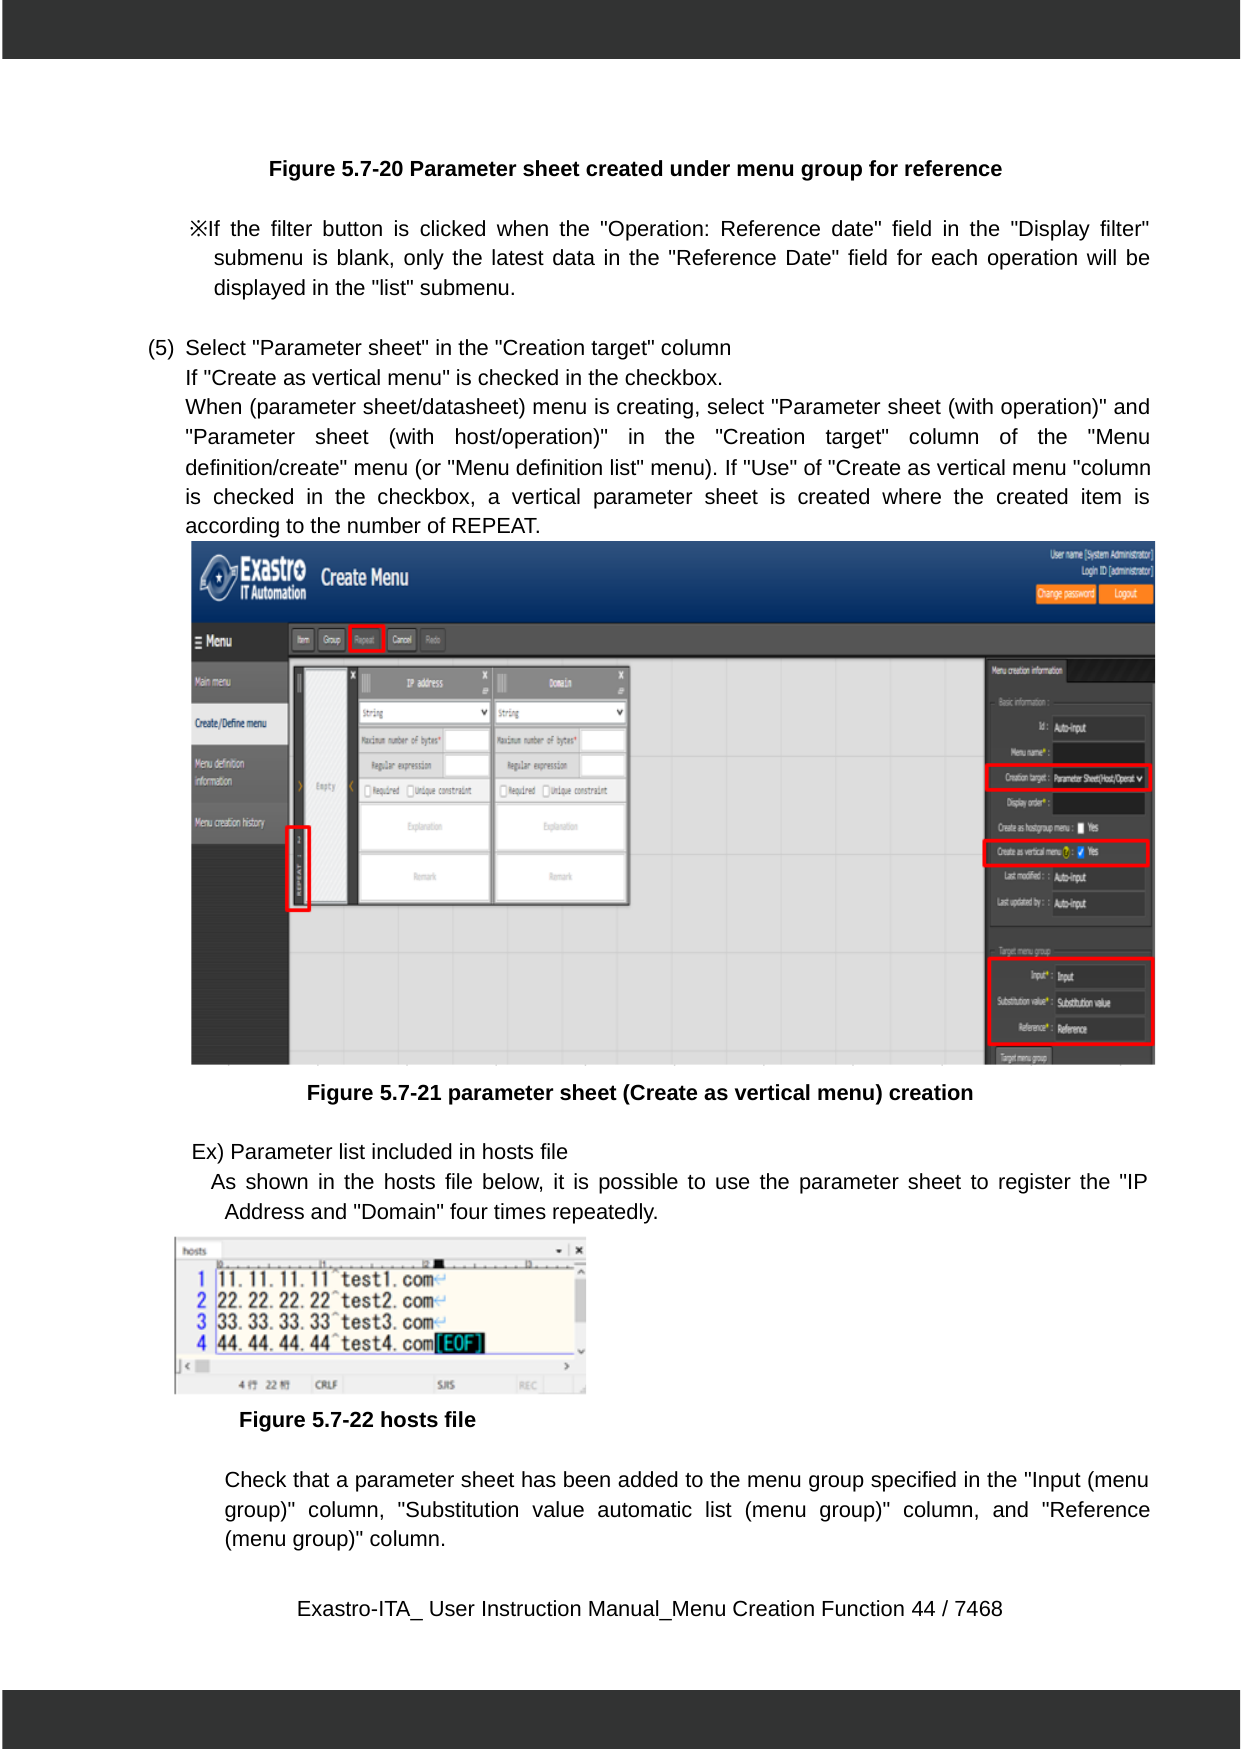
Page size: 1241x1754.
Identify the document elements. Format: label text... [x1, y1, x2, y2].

list Check that a parameter sheet has been added to the menu group specified in the "Input (menu group)" column, "Substitution value automatic list (menu group)" column, and "Reference (menu group)" column. [224, 1464, 1152, 1554]
text ※If the filter button is clicked when the "Operation: Reference date" field in the "Display filter" submenu is blank, only the latest data in the "Reference Date" field for each operation will be displayed in the "list" submenu. [148, 213, 1152, 303]
list Ex) Parameter list included in hosts file [191, 1137, 1152, 1167]
list Figure 5.7-22 hosts file [148, 1405, 1152, 1435]
picture [2, 0, 1241, 59]
picture [2, 1690, 1241, 1749]
list When (parameter sheet/datasheet) menu is creating, select "Parameter sheet (with operation)" and "Parameter sheet (with host/operation)" in the "Creation target" column of the "Menu definition/create" menu (or "Menu definition list" menu). If "Use" of "Create as vertical menu "column is checked in the checkbox, a vertical parameter sheet is created where the created item is according to the number of REPEAT. [185, 392, 1152, 541]
text Figure 5.7-21 parameter sheet (Create as vertical menu) creation [148, 1077, 1152, 1107]
picture [170, 1235, 587, 1396]
list As shown in the hosts file below, it is possible to use the parameter sheet to register the "IP Address and "Domain" four times repeatedly. [148, 1167, 1152, 1226]
picture [191, 541, 1155, 1066]
list If "Create as vertical menu" is checked in the checkbox. [185, 362, 1152, 392]
list Select "Parameter sheet" in the "Creation target" column [148, 332, 1152, 362]
text Figure 5.7-20 Parameter sheet created under menu group for reference [148, 154, 1152, 183]
